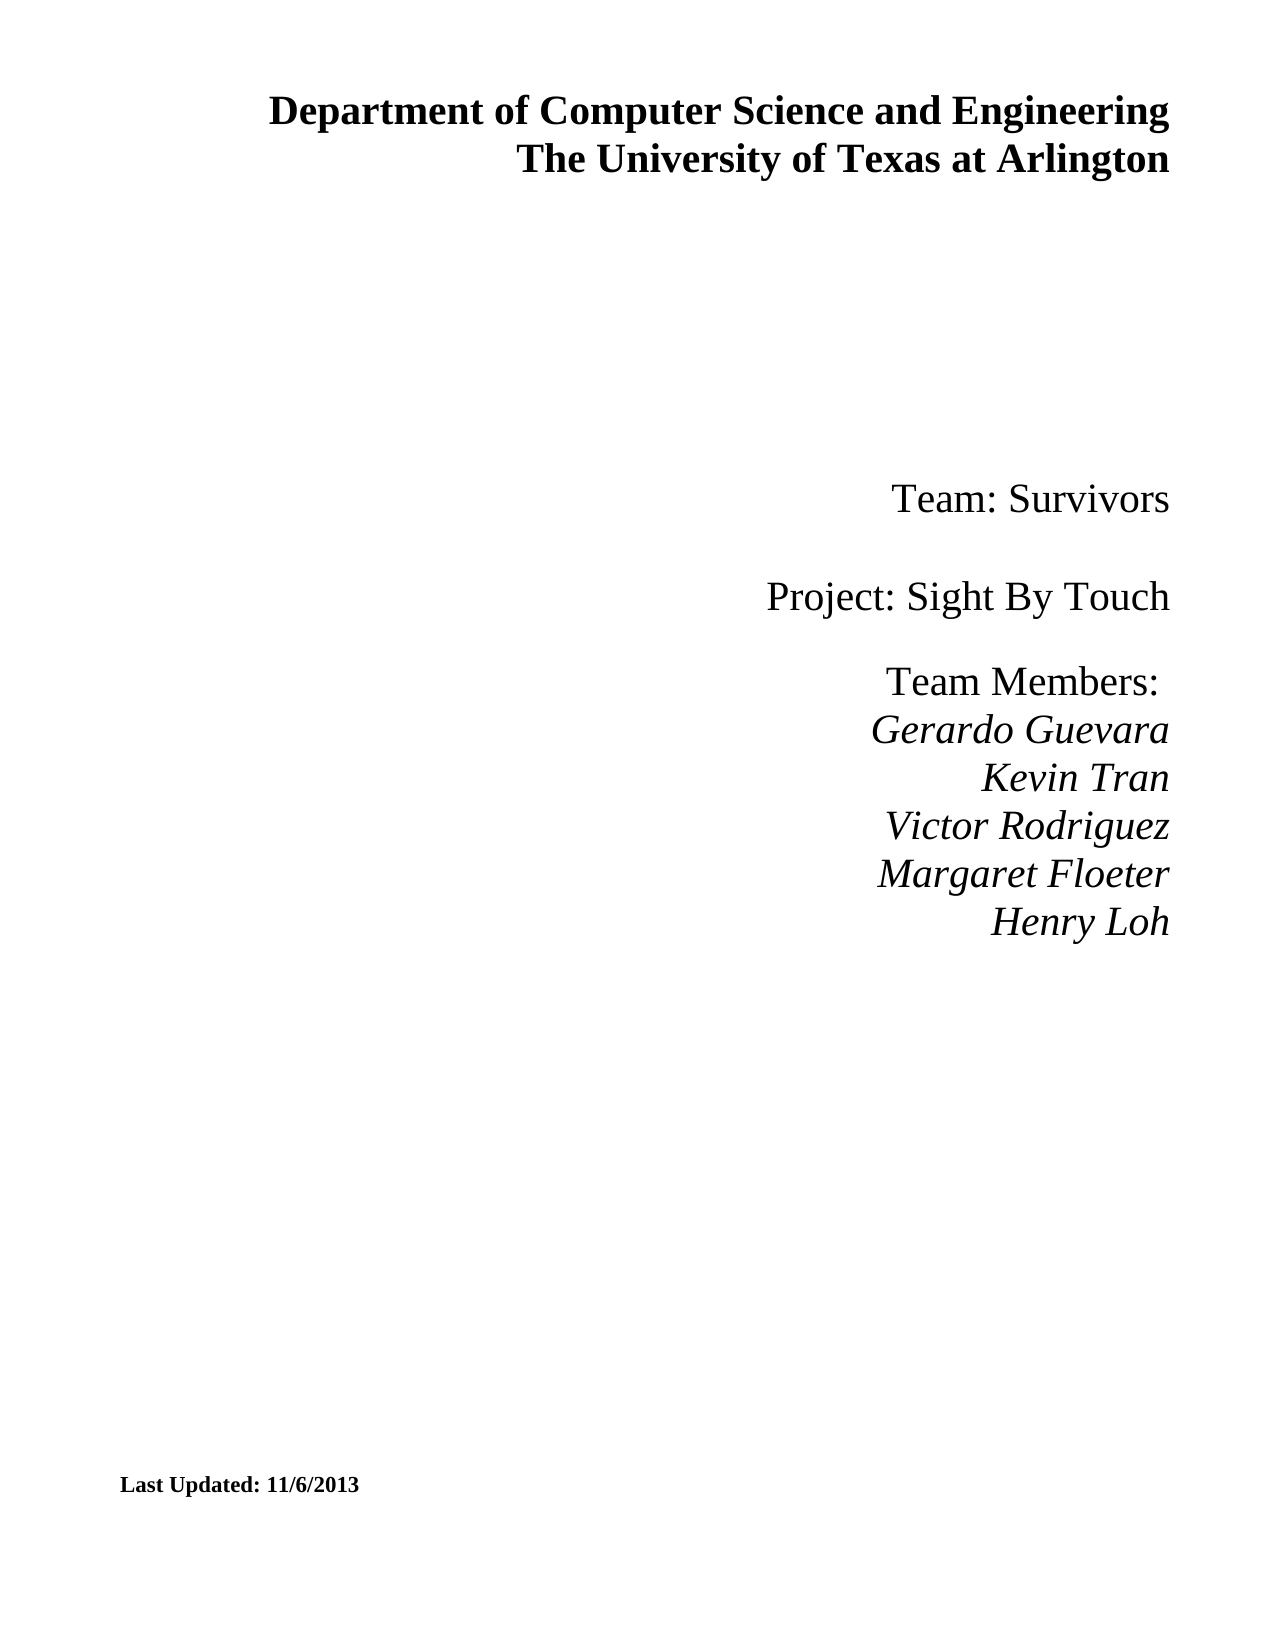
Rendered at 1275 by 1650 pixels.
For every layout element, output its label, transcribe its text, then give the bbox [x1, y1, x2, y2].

subtitle Department of Computer Science and Engineering The University of Texas at Arlington [120, 85, 1170, 181]
text Last Updated: 11/6/2013 [120, 1471, 1170, 1497]
text Victor Rodriguez [195, 800, 1170, 848]
text Team: Survivors [195, 473, 1170, 521]
text Kevin Tran [195, 752, 1170, 800]
text Margaret Floeter [195, 848, 1170, 896]
text Team Members: Gerardo Guevara [195, 656, 1170, 752]
text Project: Sight By Touch [195, 571, 1170, 619]
text Henry Loh [195, 896, 1170, 944]
